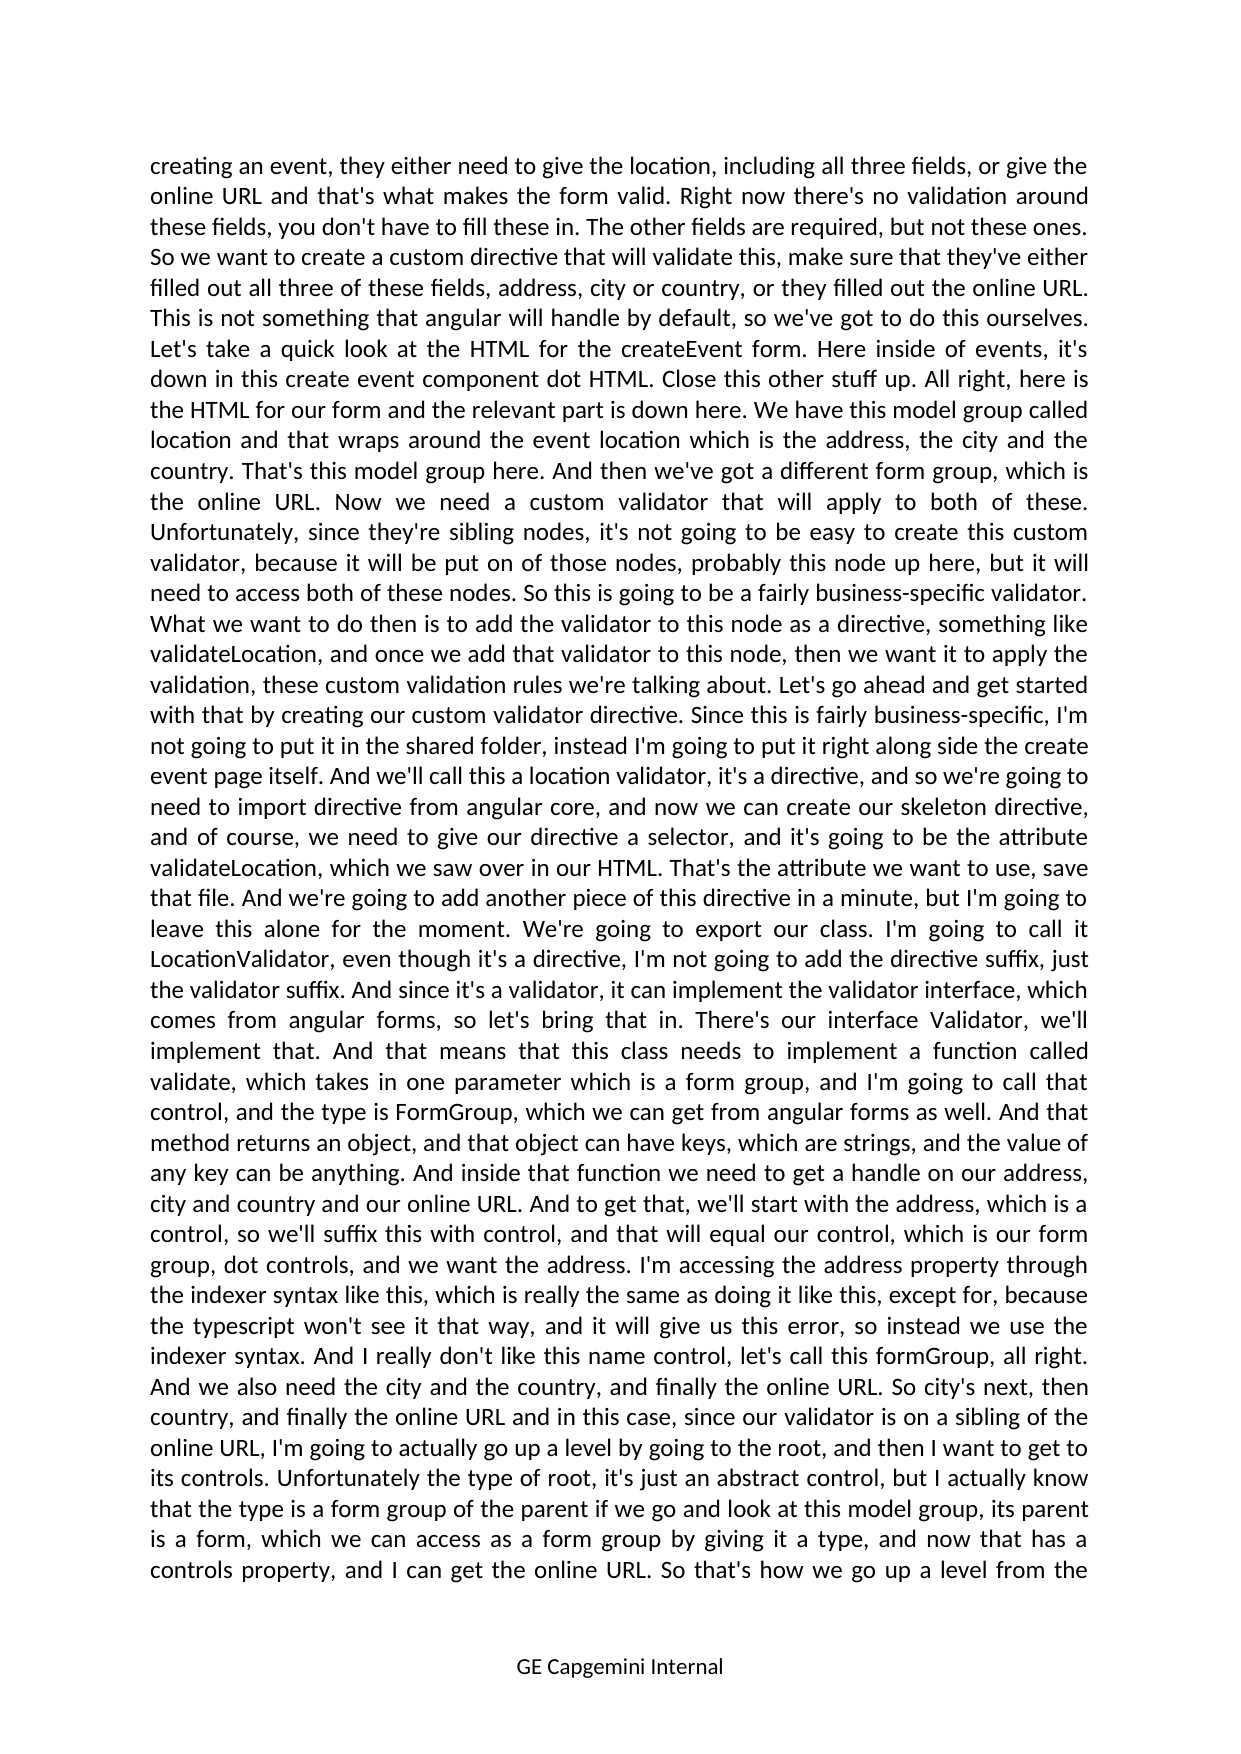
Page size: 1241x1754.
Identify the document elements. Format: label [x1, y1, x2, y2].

text [150, 150, 1090, 1584]
